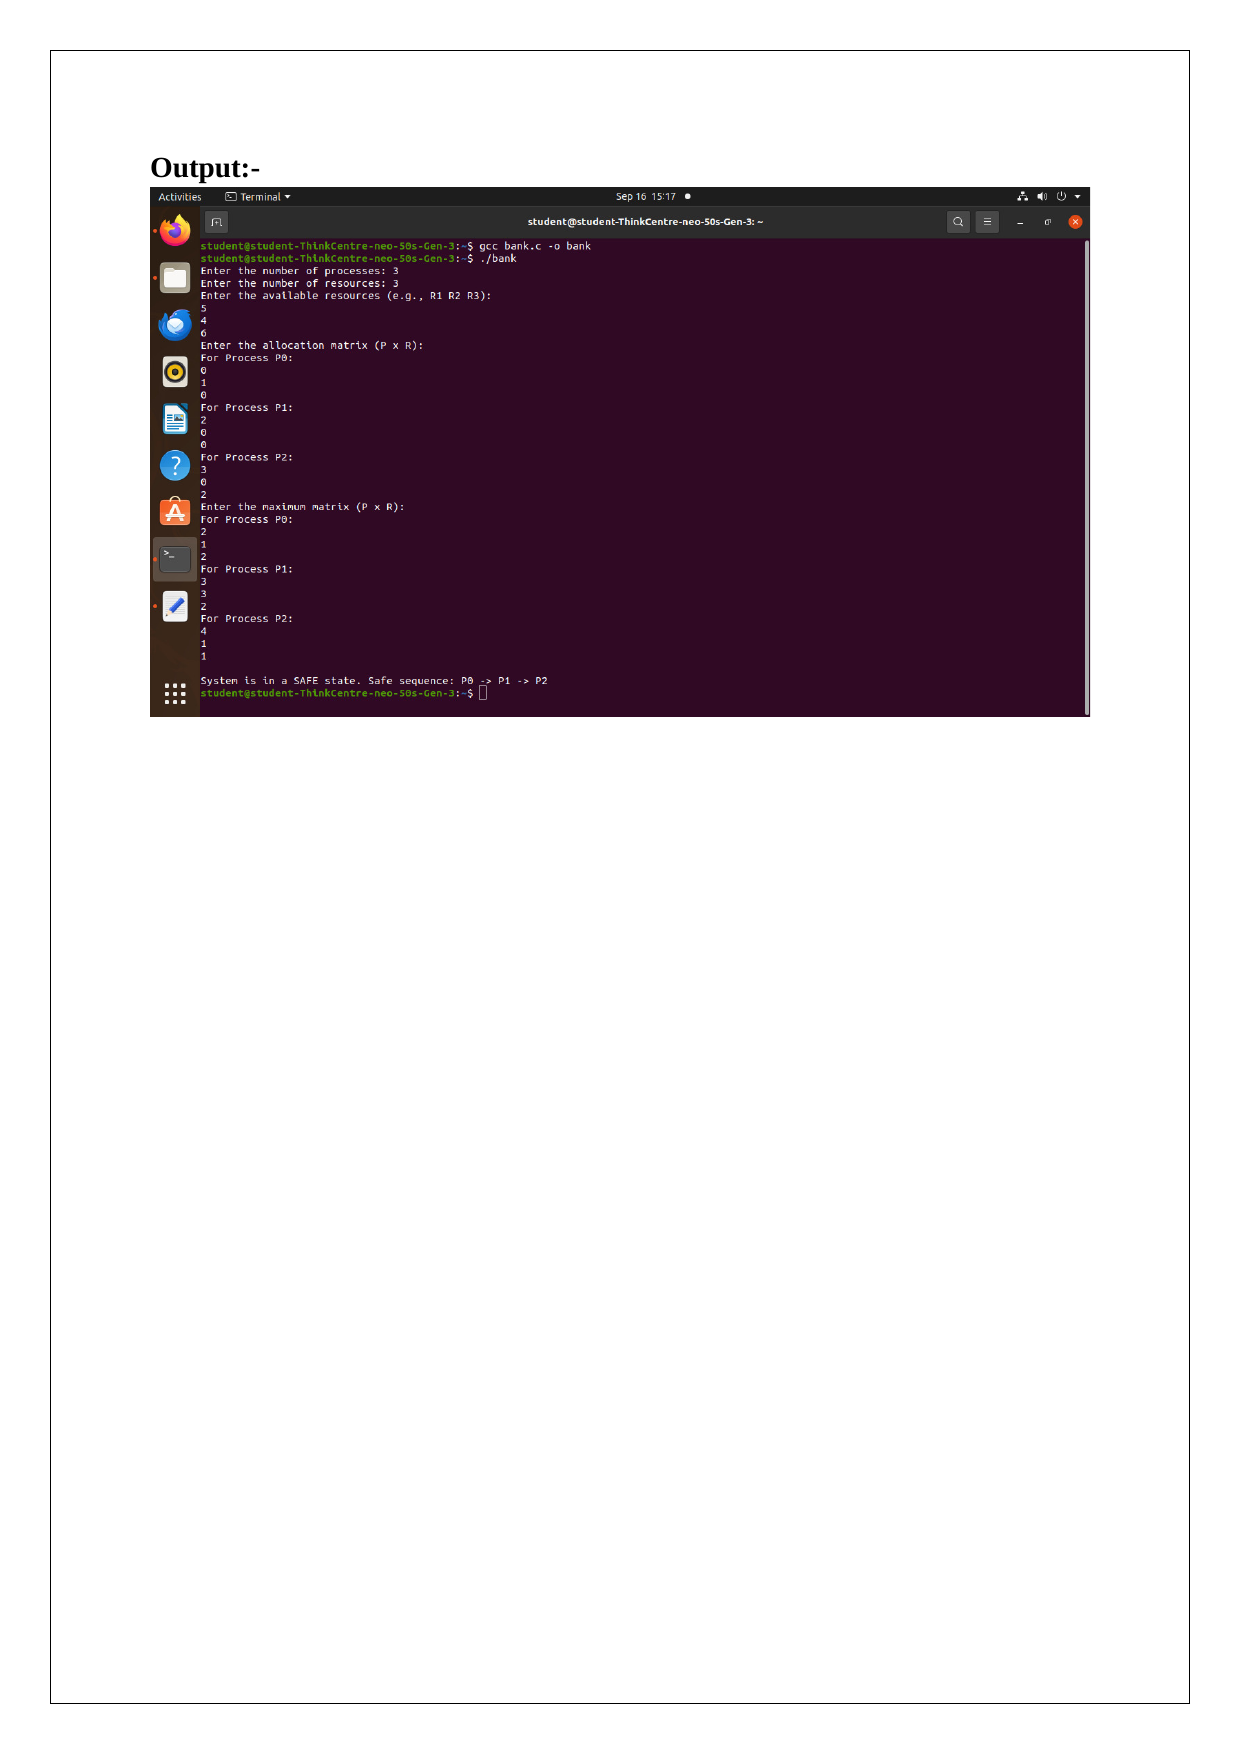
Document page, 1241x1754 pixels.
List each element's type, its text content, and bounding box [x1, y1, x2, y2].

picture [150, 187, 1091, 717]
text Output:- [150, 150, 1090, 187]
